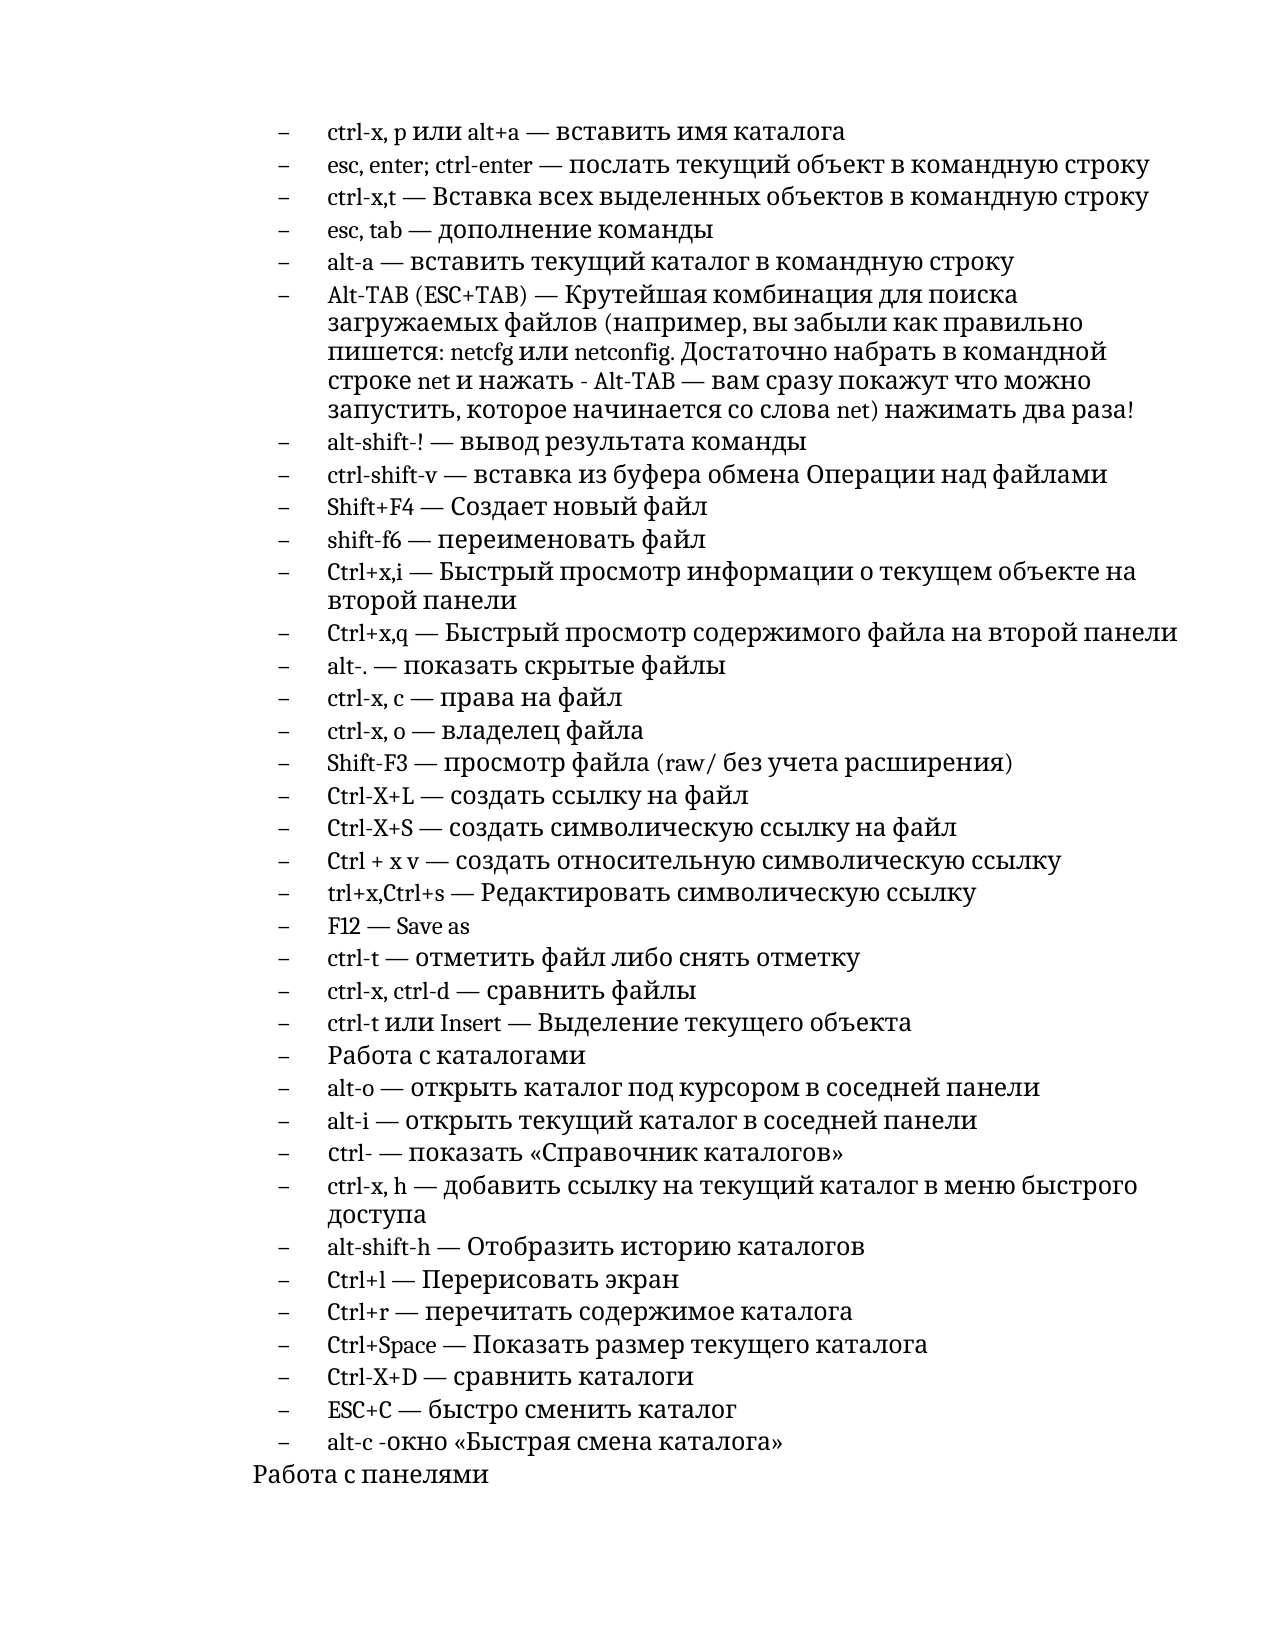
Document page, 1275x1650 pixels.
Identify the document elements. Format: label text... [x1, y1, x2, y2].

list ctrl-x, h — добавить ссылку на текущий каталог в меню быстрого доступа [277, 1172, 1186, 1229]
list ctrl-t — отметить файл либо снять отметку [277, 944, 1186, 973]
list Ctrl-X+L — создать ссылку на файл [277, 782, 1186, 811]
list alt-shift-! — вывод результата команды [277, 428, 1186, 457]
list F12 — Save as [277, 912, 1186, 941]
list ctrl-t или Insert — Выделение текущего объекта [277, 1009, 1186, 1038]
list ESC+C — быстро сменить каталог [277, 1396, 1186, 1424]
list Ctrl-X+S — создать символическую ссылку на файл [277, 814, 1186, 843]
list ctrl-x, o — владелец файла [277, 717, 1186, 746]
list Ctrl+r — перечитать содержимое каталога [277, 1298, 1186, 1327]
list Ctrl+x,i — Быстрый просмотр информации о текущем объекте на второй панели [277, 558, 1186, 616]
list Ctrl+Space — Показать размер текущего каталога [277, 1331, 1186, 1359]
list alt-i — открыть текущий каталог в соседней панели [277, 1107, 1186, 1136]
list Ctrl+x,q — Быстрый просмотр содержимого файла на второй панели [277, 619, 1186, 648]
list ctrl-x, p или alt+a — вставить имя каталога [277, 118, 1186, 147]
list Ctrl+l — Перерисовать экран [277, 1266, 1186, 1294]
list ctrl-x, ctrl-d — сравнить файлы [277, 977, 1186, 1006]
list alt-a — вставить текущий каталог в командную строку [277, 248, 1186, 277]
list esc, enter; ctrl-enter — послать текущий объект в командную строку [277, 151, 1186, 179]
list alt-c -окно «Быстрая смена каталога» [277, 1428, 1186, 1457]
list Alt-TAB (ESC+TAB) — Крутейшая комбинация для поиска загружаемых файлов (например, вы забыли как правильно пишется: netcfg или netconfig. Достаточно набрать в командной строке net и нажать - Alt-TAB — вам сразу покажут что можно запустить, которое начинается со слова net) нажимать два раза! [277, 281, 1186, 424]
list Ctrl-X+D — сравнить каталоги [277, 1363, 1186, 1392]
list Shift+F4 — Создает новый файл [277, 493, 1186, 522]
list Ctrl + x v — создать относительную символическую ссылку [277, 847, 1186, 876]
list Работа с каталогами [277, 1042, 1186, 1071]
list alt-shift-h — Отобразить историю каталогов [277, 1233, 1186, 1262]
list ctrl-x,t — Вставка всех выделенных объектов в командную строку [277, 183, 1186, 212]
list Работа с панелями [202, 1461, 1186, 1489]
list alt-. — показать скрытые файлы [277, 652, 1186, 681]
list Shift-F3 — просмотр файла (raw/ без учета расширения) [277, 749, 1186, 778]
list esc, tab — дополнение команды [277, 216, 1186, 244]
list ctrl-shift-v — вставка из буфера обмена Операции над файлами [277, 461, 1186, 489]
list alt-o — открыть каталог под курсором в соседней панели [277, 1074, 1186, 1103]
list сtrl- — показать «Справочник каталогов» [277, 1139, 1186, 1168]
list shift-f6 — переименовать файл [277, 526, 1186, 554]
list ctrl-x, c — права на файл [277, 684, 1186, 713]
list trl+x,Ctrl+s — Редактировать символическую ссылку [277, 879, 1186, 908]
